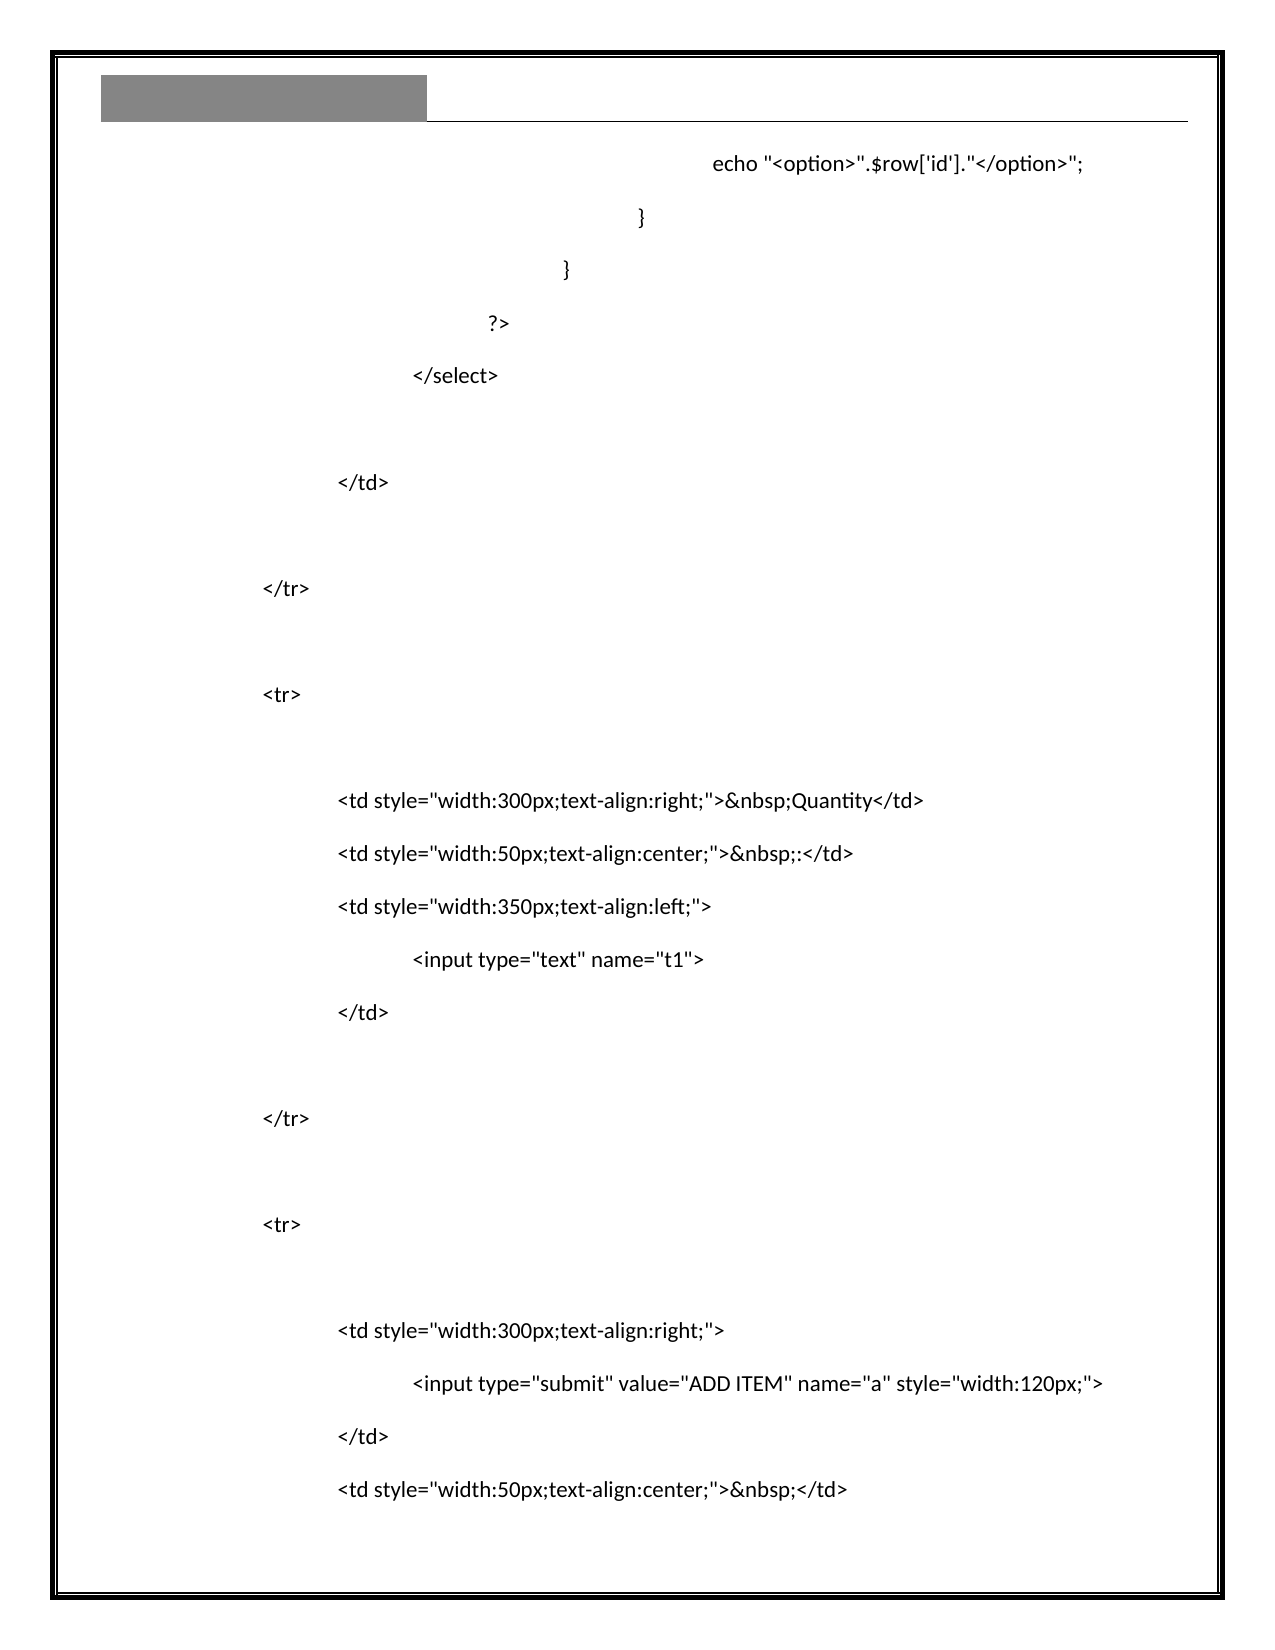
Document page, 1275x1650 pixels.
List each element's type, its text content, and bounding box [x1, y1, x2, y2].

text echo "<option>".$row['id']."</option>"; [112, 149, 1200, 178]
text <td style="width:350px;text-align:left;"> [112, 892, 1200, 920]
text } [112, 203, 1200, 231]
text ?> [112, 309, 1200, 337]
text </td> [112, 468, 1200, 496]
text <input type="submit" value="ADD ITEM" name="a" style="width:120px;"> [112, 1369, 1200, 1397]
text </td> [112, 1422, 1200, 1450]
text <td style="width:50px;text-align:center;">&nbsp;:</td> [112, 839, 1200, 867]
text <input type="text" name="t1"> [112, 945, 1200, 973]
text <tr> [112, 680, 1200, 708]
text <td style="width:300px;text-align:right;">&nbsp;Quantity</td> [112, 786, 1200, 814]
text </td> [112, 998, 1200, 1026]
text </tr> [112, 574, 1200, 602]
text <tr> [112, 1210, 1200, 1238]
text <td style="width:50px;text-align:center;">&nbsp;</td> [112, 1475, 1200, 1503]
text </select> [112, 362, 1200, 390]
text </tr> [112, 1104, 1200, 1132]
text } [112, 256, 1200, 284]
text <td style="width:300px;text-align:right;"> [112, 1316, 1200, 1344]
